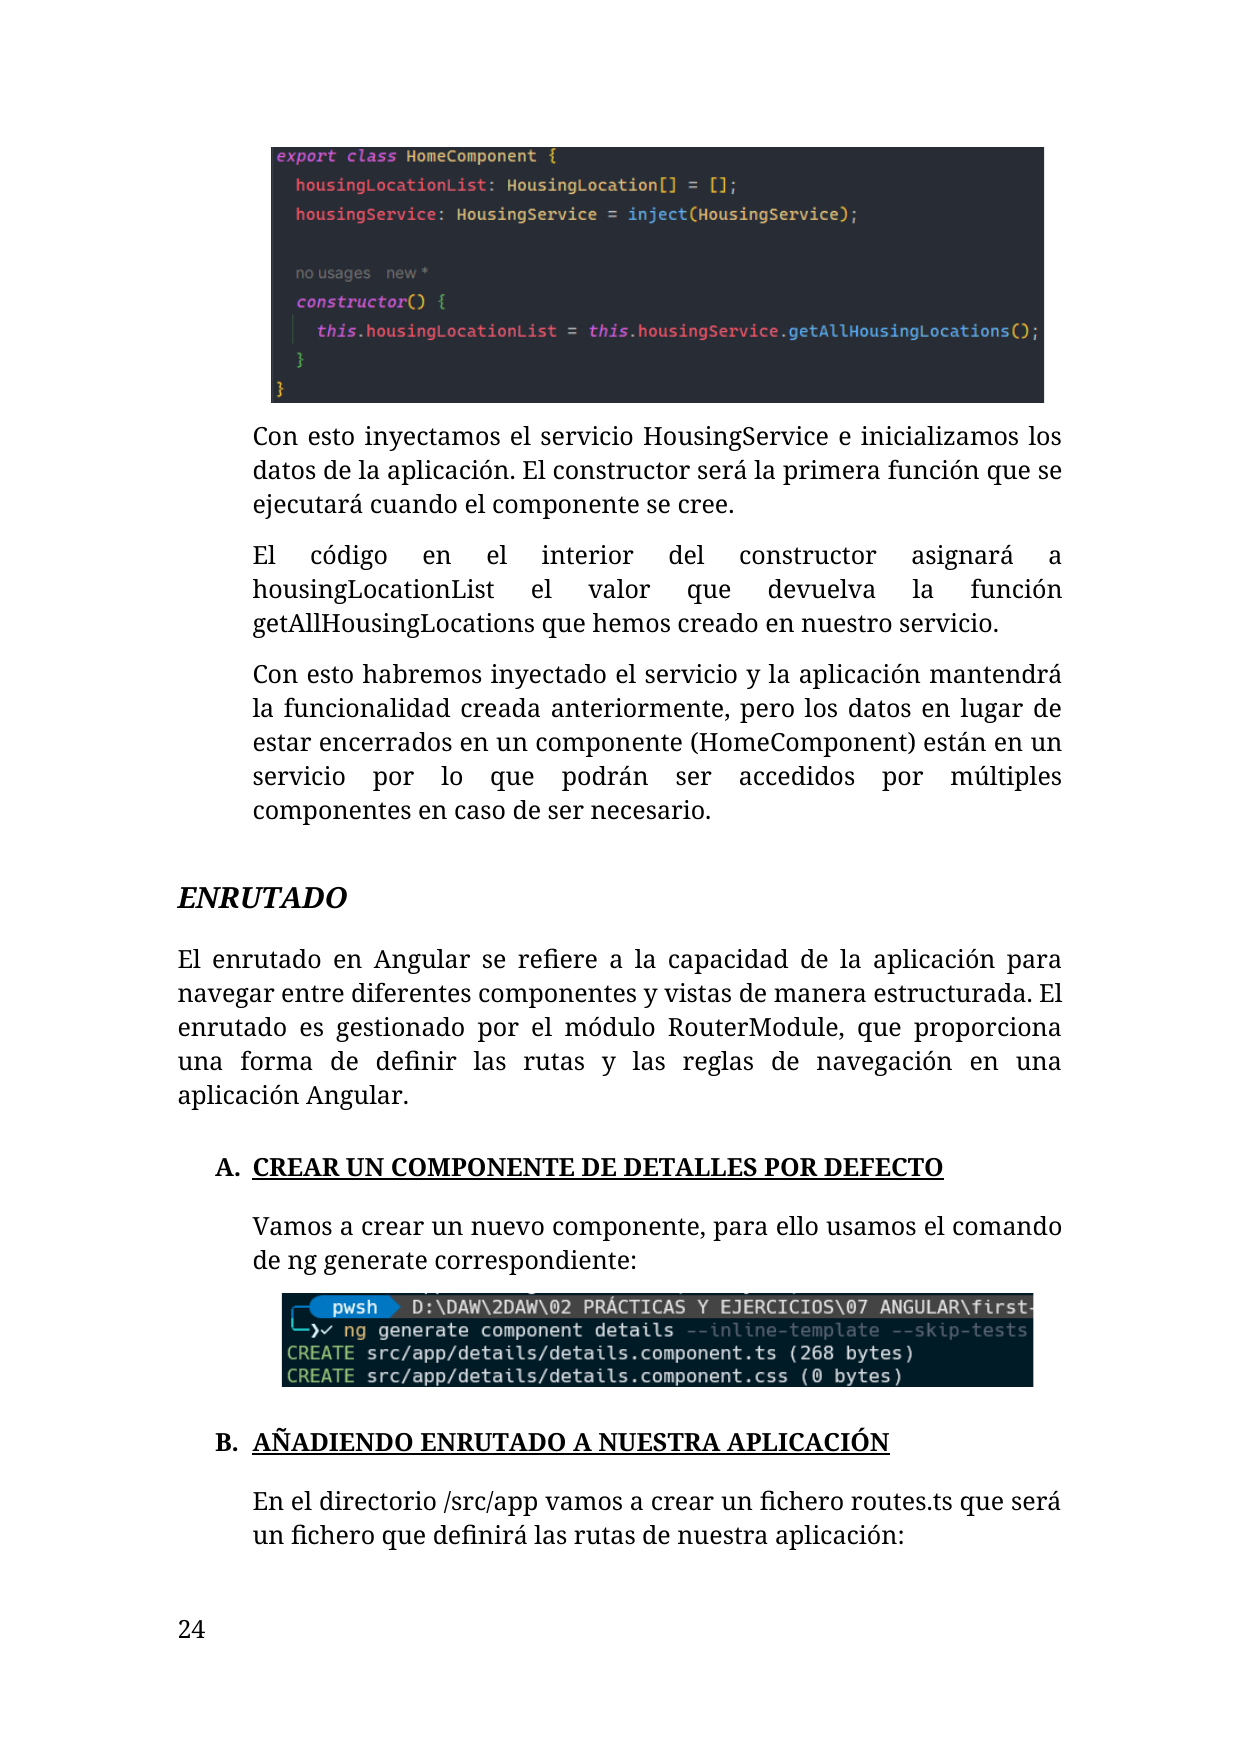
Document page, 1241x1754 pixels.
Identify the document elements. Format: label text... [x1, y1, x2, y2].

text Con esto inyectamos el servicio HousingService e inicializamos los datos de la aplicación. El constructor será la primera función que se ejecutará cuando el componente se cree. [252, 419, 1063, 521]
subtitle AÑADIENDO ENRUTADO A NUESTRA APLICACIÓN [215, 1424, 1063, 1458]
text Con esto habremos inyectado el servicio y la aplicación mantendrá la funcionalidad creada anteriormente, pero los datos en lugar de estar encerrados en un componente (HomeComponent) están en un servicio por lo que podrán ser accedidos por múltiples componentes en caso de ser necesario. [252, 657, 1063, 827]
subtitle ENRUTADO [177, 877, 1063, 917]
picture [271, 147, 1045, 403]
text Vamos a crear un nuevo componente, para ello usamos el comando de ng generate correspondiente: [252, 1208, 1063, 1277]
text En el directorio /src/app vamos a crear un fichero routes.ts que será un fichero que definirá las rutas de nuestra aplicación: [252, 1483, 1063, 1551]
subtitle CREAR UN COMPONENTE DE DETALLES POR DEFECTO [215, 1149, 1063, 1183]
picture [281, 1293, 1034, 1387]
text El código en el interior del constructor asignará a housingLocationList el valor que devuelva la función getAllHousingLocations que hemos creado en nuestro servicio. [252, 538, 1063, 640]
text El enrutado en Angular se refiere a la capacidad de la aplicación para navegar entre diferentes componentes y vistas de manera estructurada. El enrutado es gestionado por el módulo RouterModule, que proporciona una forma de definir las rutas y las reglas de navegación en una aplicación Angular. [177, 942, 1063, 1112]
